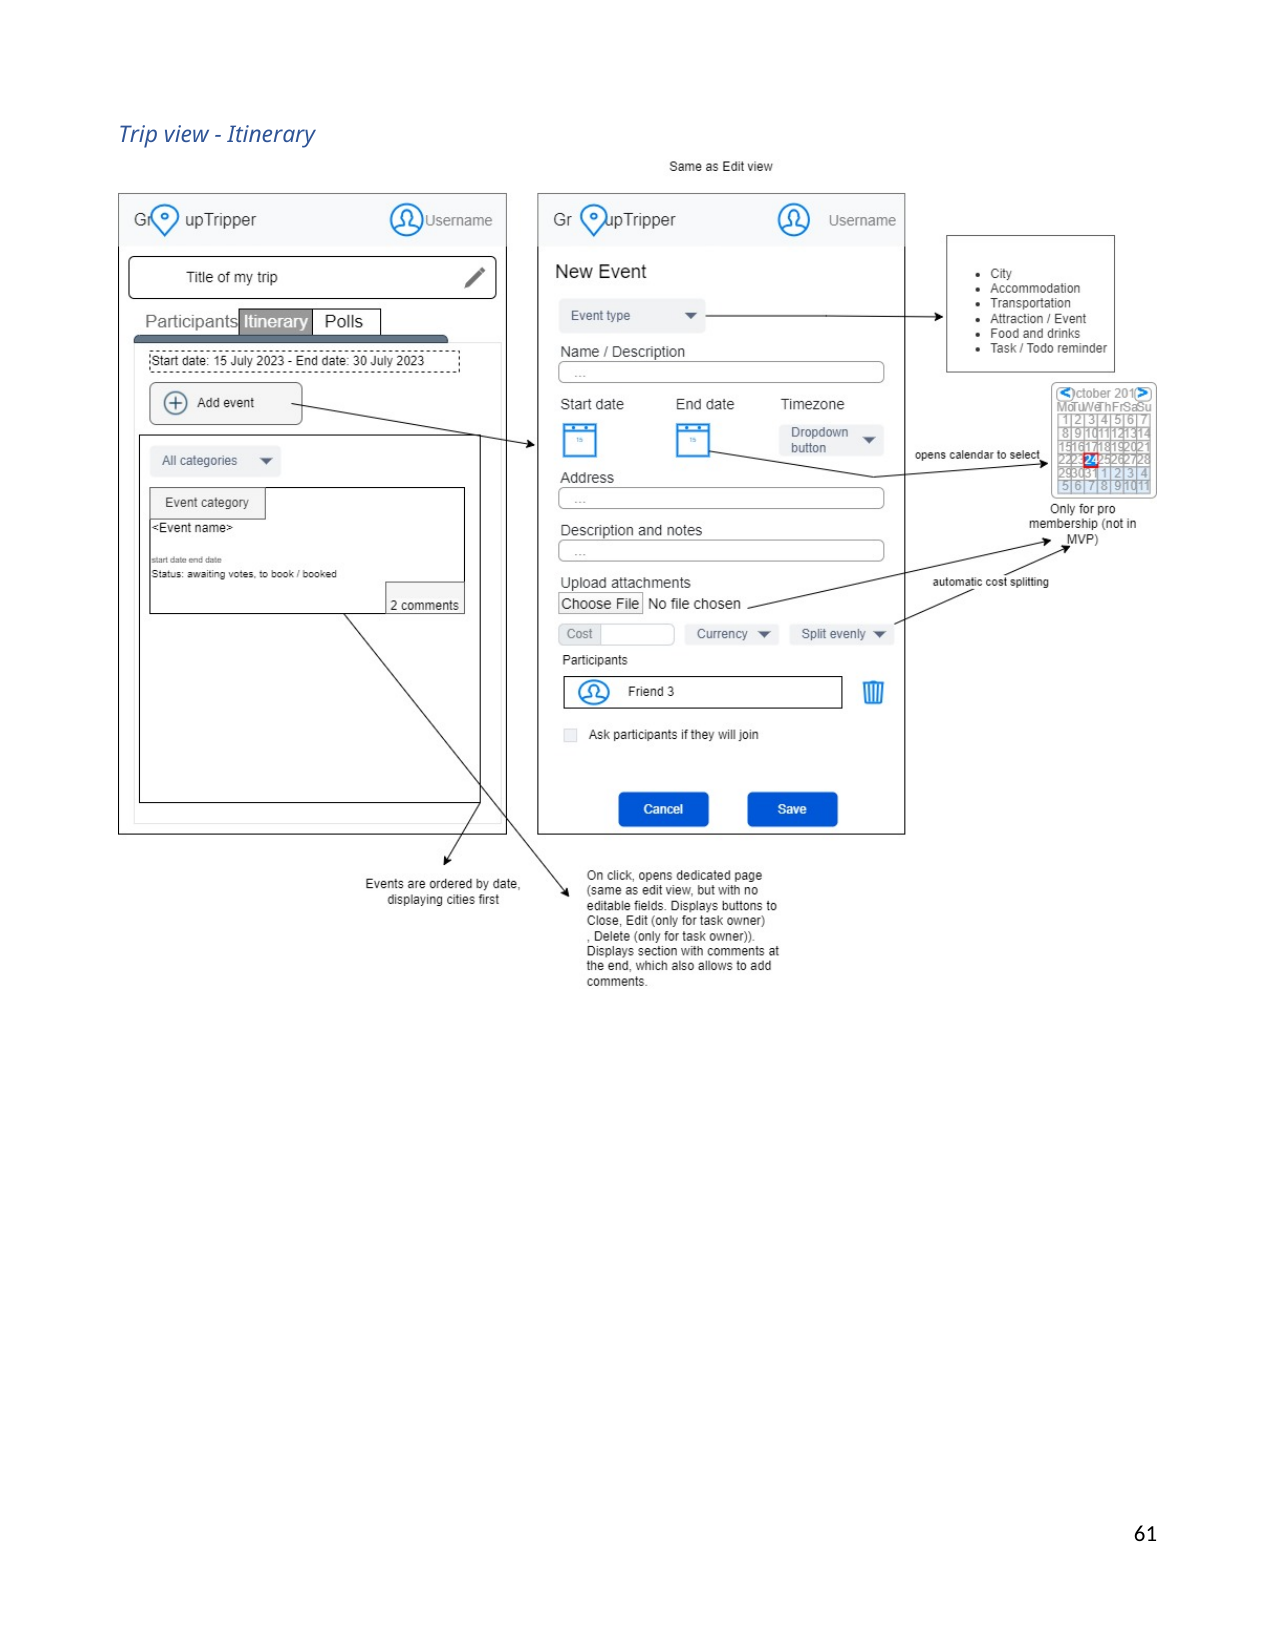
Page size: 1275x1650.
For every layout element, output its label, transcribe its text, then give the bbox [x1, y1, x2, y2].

picture [118, 151, 1157, 989]
subtitle Trip view - Itinerary [118, 118, 1157, 149]
